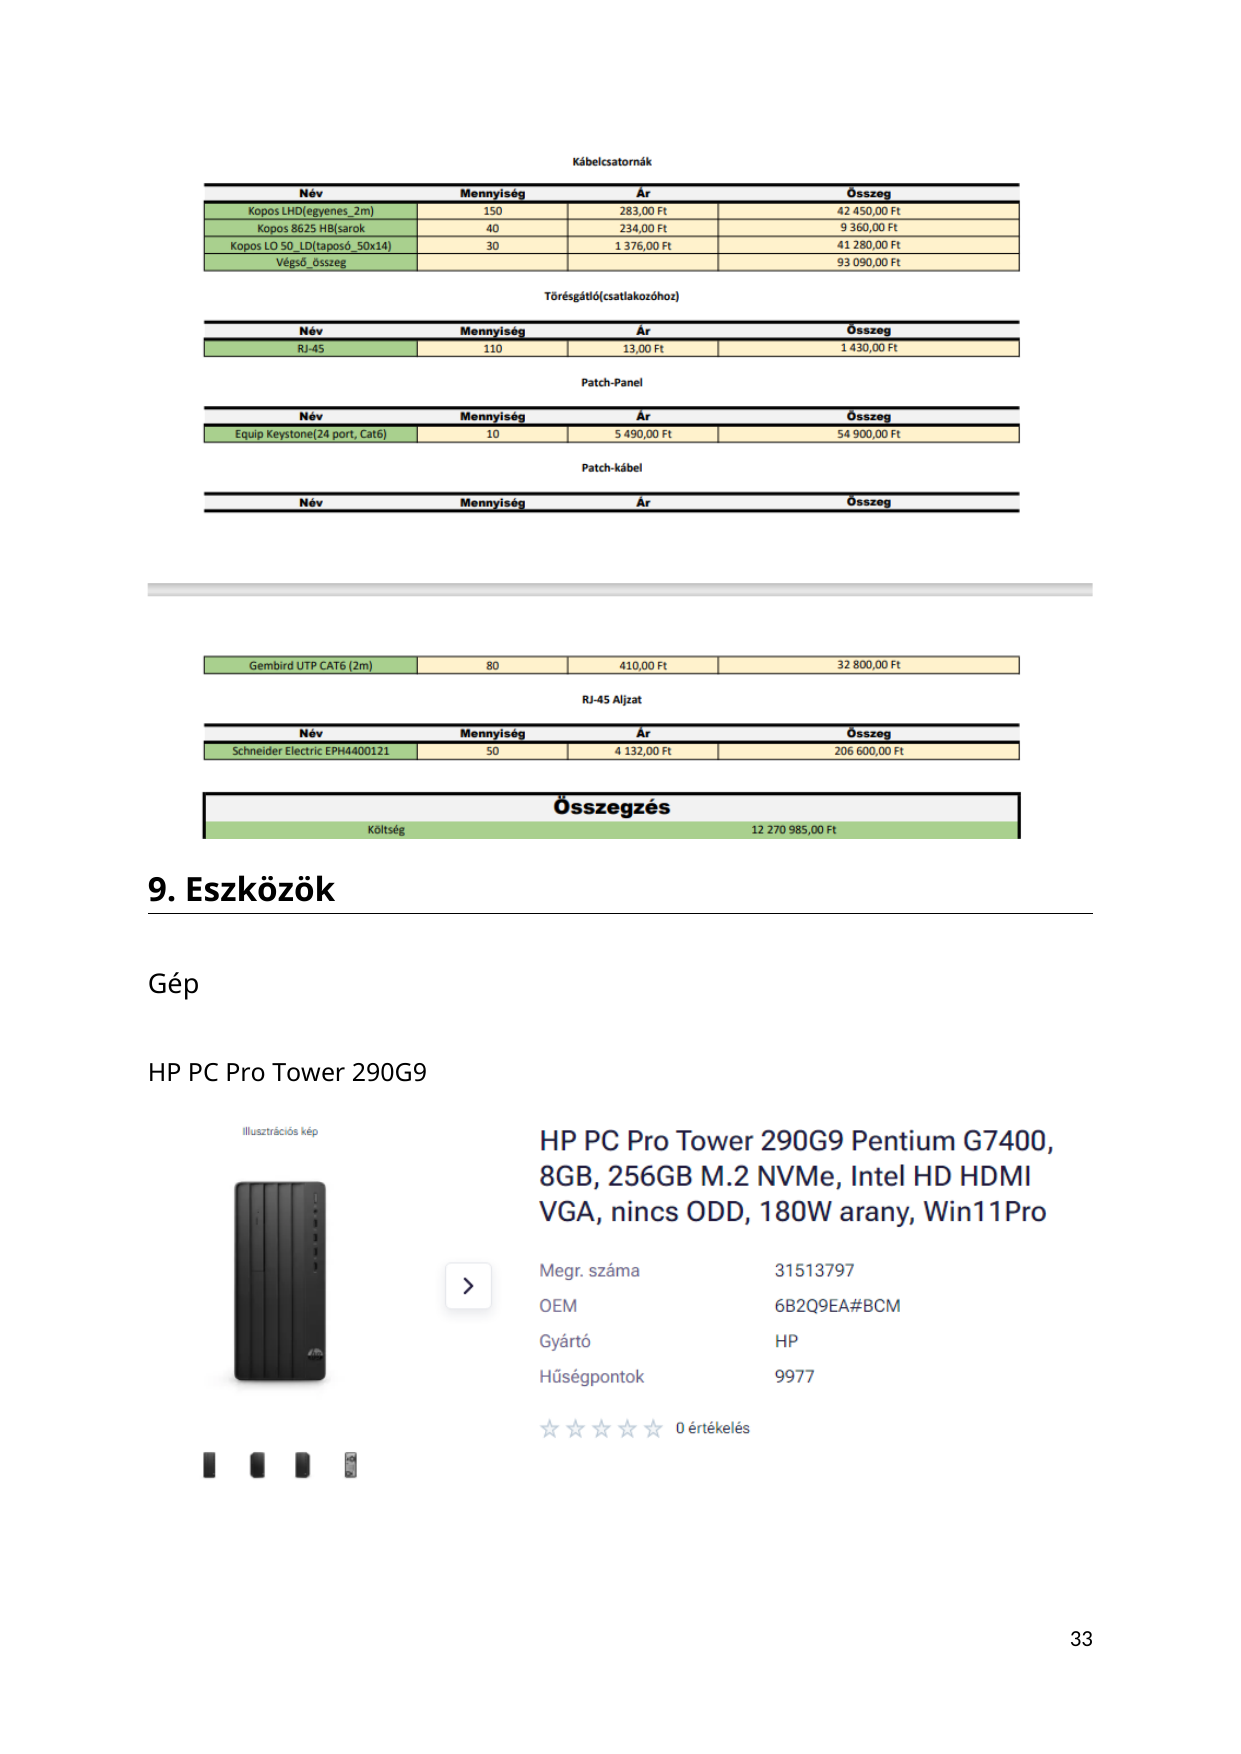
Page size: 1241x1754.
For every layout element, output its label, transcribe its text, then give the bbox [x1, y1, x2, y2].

text HP PC Pro Tower 290G9 [148, 1055, 1093, 1089]
subtitle Gép [148, 964, 1093, 1001]
picture [147, 147, 1093, 839]
picture [147, 1108, 1093, 1497]
subtitle 9. Eszközök [148, 866, 1093, 913]
